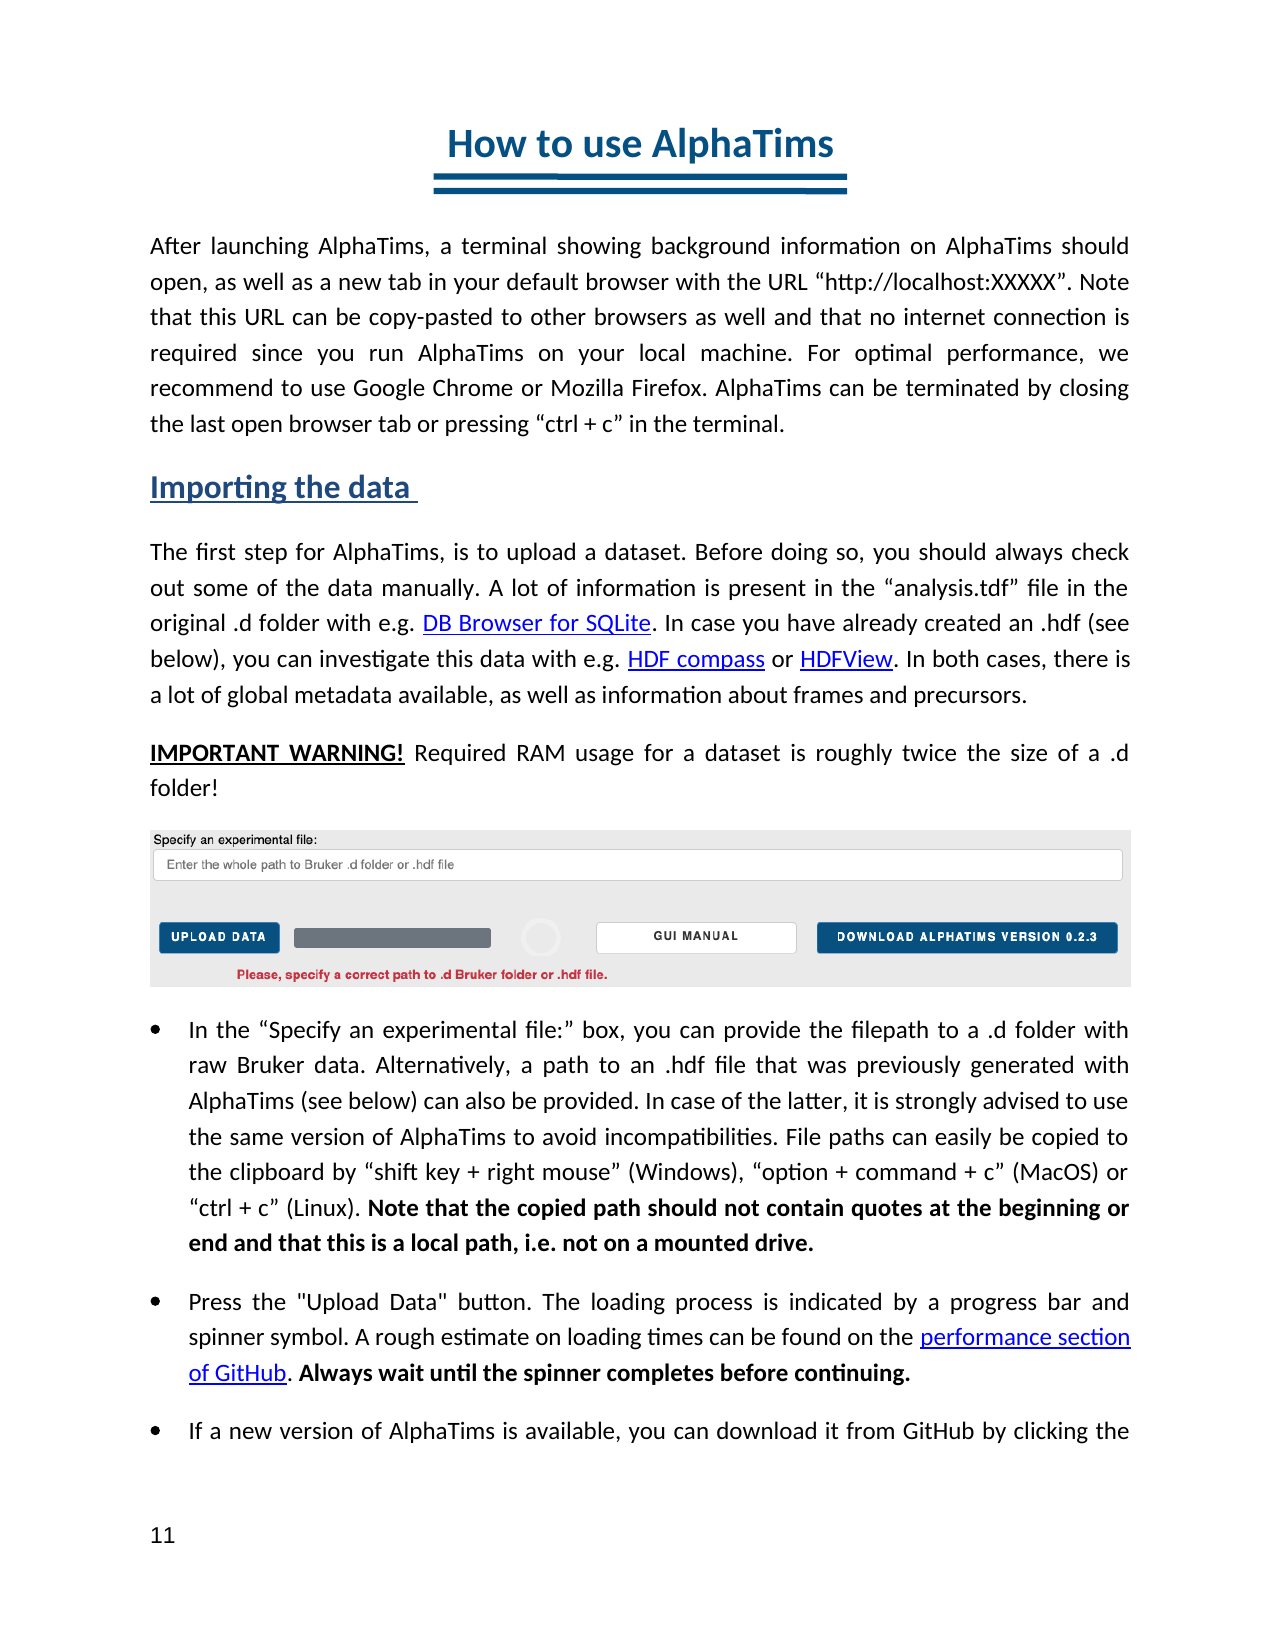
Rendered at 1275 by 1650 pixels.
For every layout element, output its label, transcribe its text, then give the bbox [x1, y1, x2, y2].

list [151, 1415, 1131, 1446]
list In the “Specify an experimental file:” box, you can provide the filepath to a .d folder with raw Bruker data. Alternatively, a path to an .hdf file that was previously generated with AlphaTims (see below) can also be provided. In case of the latter, it is strongly advised to use the same version of AlphaTims to avoid incompatibilities. File paths can easily be copied to the clipboard by “shift key + right mouse” (Windows), “option + command + c” (MacOS) or “ctrl + c” (Linux). Note that the copied path should not contain quotes at the beginning or end and that this is a local path, i.e. not on a mounted drive. [151, 1014, 1131, 1258]
subtitle Importing the data [150, 466, 1131, 507]
text The first step for AlphaTims, is to upload a dataset. Before doing so, you should always check out some of the data manually. A lot of information is present in the “analysis.tdf” file in the original .d folder with e.g. DB Browser for SQLite. In case you have already created an .hdf (see below), you can investigate this data with e.g. HDF compass or HDFView. In both cases, there is a lot of global metadata available, as well as information about frames and precursors. [150, 536, 1131, 709]
subtitle How to use AlphaTims [150, 117, 1131, 168]
list Press the "Upload Data" button. The loading process is indicated by a progress bar and spinner symbol. A rough estimate on loading times can be found on the performance section of GitHub. Always wait until the spinner completes before continuing. [151, 1286, 1131, 1387]
text After launching AlphaTims, a terminal showing background information on AlphaTims should open, as well as a new tab in your default browser with the URL “http://localhost:XXXXX”. Note that this URL can be copy-pasted to other browsers as well and that no internet connection is required since you run AlphaTims on your local machine. For optimal performance, we recommend to use Google Chrome or Mozilla Firefox. AlphaTims can be terminated by closing the last open browser tab or pressing “ctrl + c” in the terminal. [150, 230, 1131, 439]
text IMPORTANT WARNING! Required RAM usage for a dataset is roughly twice the size of a .d folder! [150, 737, 1131, 803]
picture [150, 830, 1131, 987]
